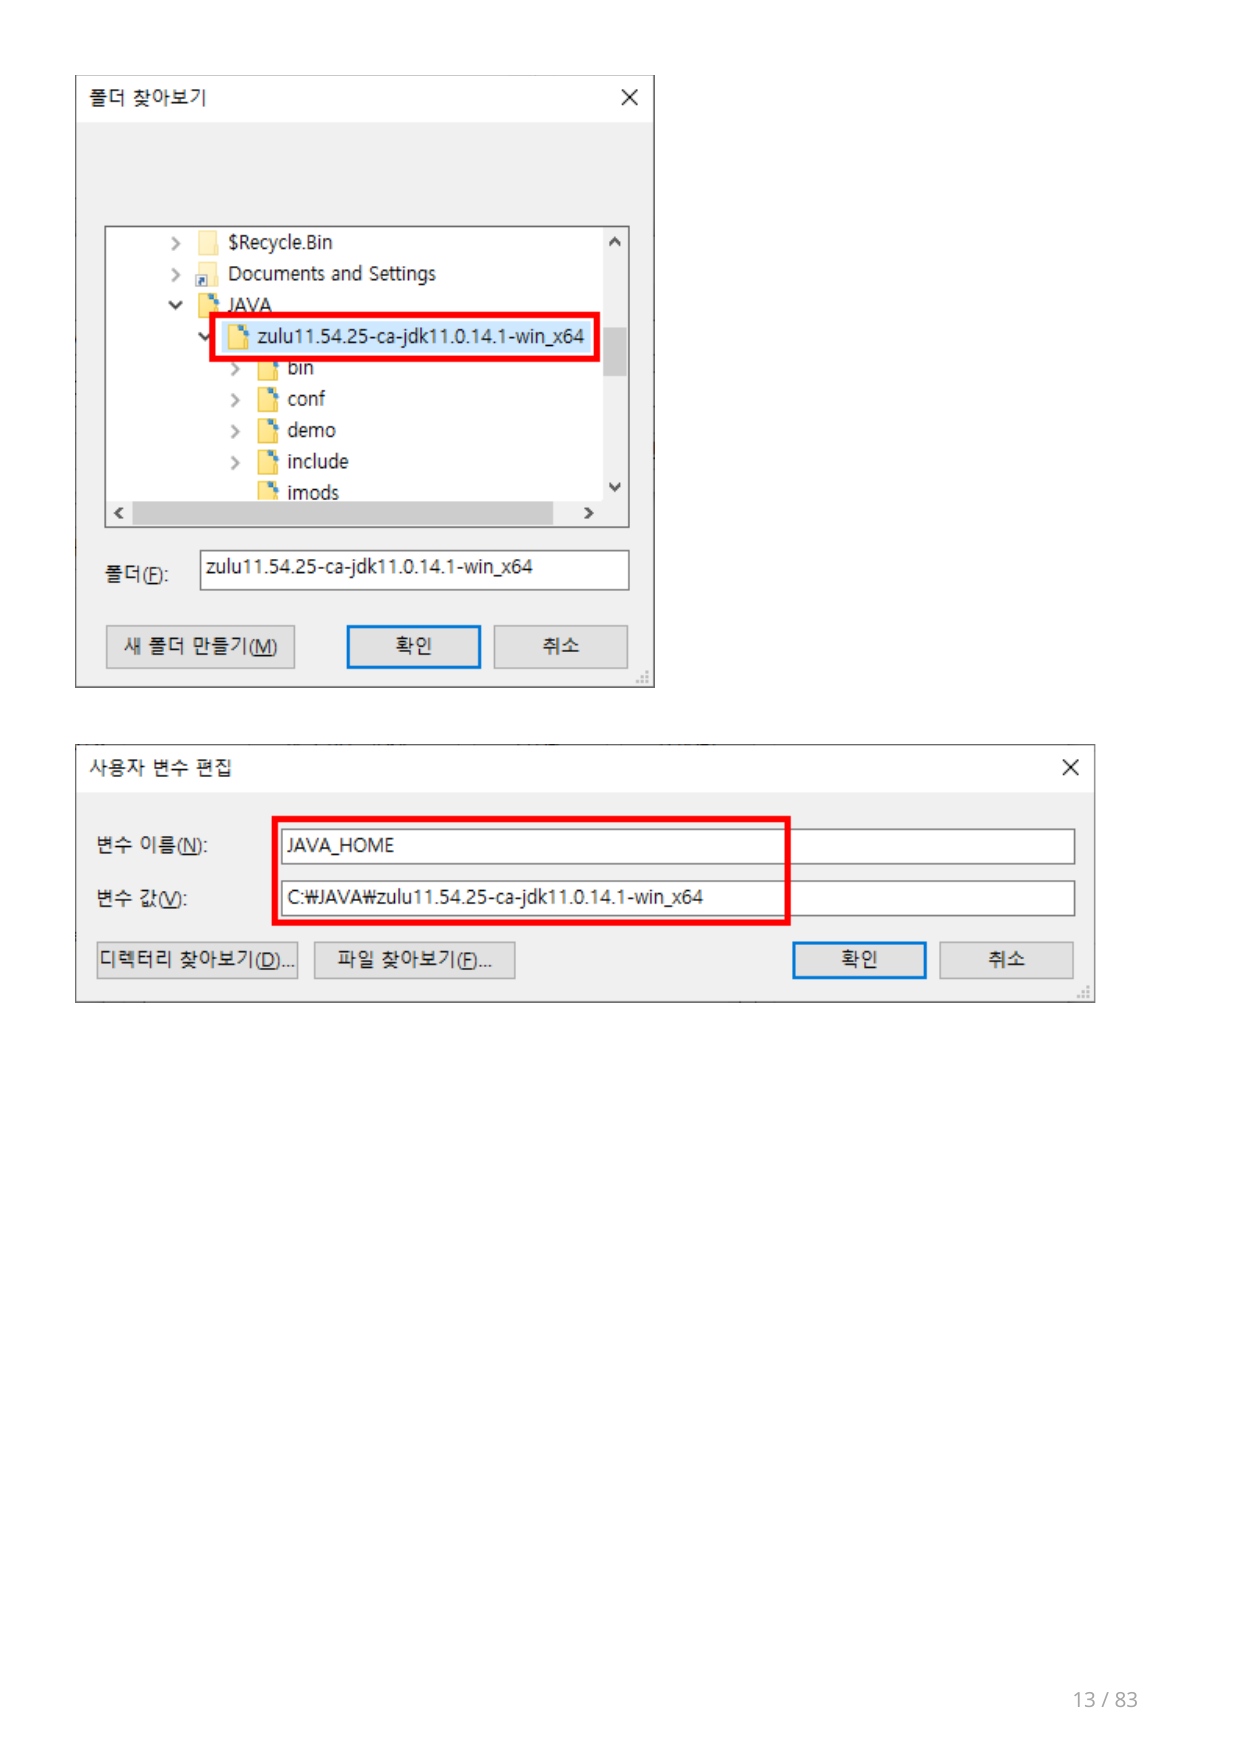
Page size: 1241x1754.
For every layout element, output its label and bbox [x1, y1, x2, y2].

picture [75, 744, 1096, 1003]
picture [75, 75, 655, 688]
